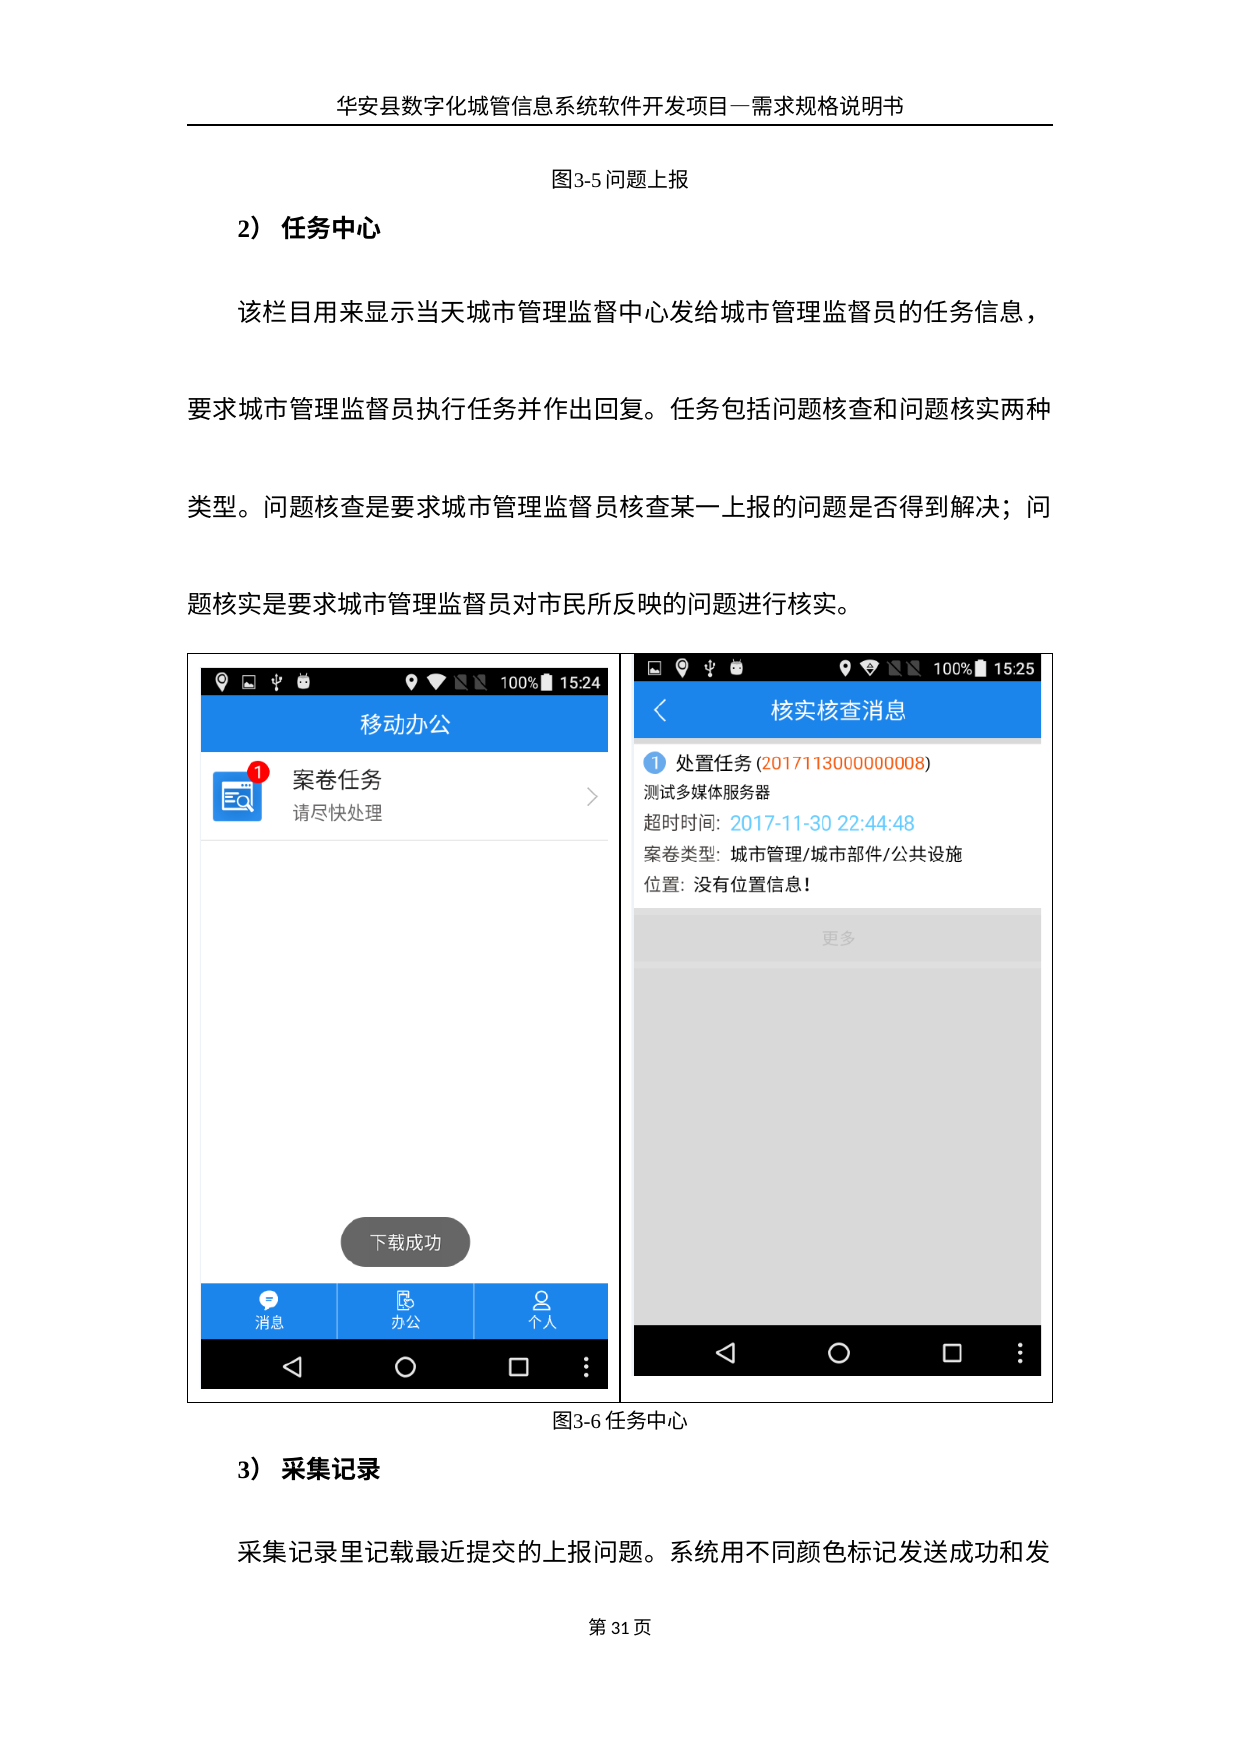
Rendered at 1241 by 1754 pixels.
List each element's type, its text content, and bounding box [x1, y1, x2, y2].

list 任务中心 [237, 194, 1053, 259]
text 图3-5问题上报 [187, 162, 1053, 194]
text 该栏目用来显示当天城市管理监督中心发给城市管理监督员的任务信息，要求城市管理监督员执行任务并作出回复。任务包括问题核查和问题核实两种类型。问题核查是要求城市管理监督员核查某一上报的问题是否得到解决；问题核实是要求城市管理监督员对市民所反映的问题进行核实。 [187, 278, 1053, 635]
text 图3-6任务中心 [187, 1403, 1053, 1435]
table_header [621, 654, 1052, 1402]
picture [631, 654, 1042, 1376]
picture [199, 667, 608, 1389]
table_header [188, 654, 619, 1402]
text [187, 1518, 1053, 1583]
list 采集记录 [237, 1435, 1053, 1500]
